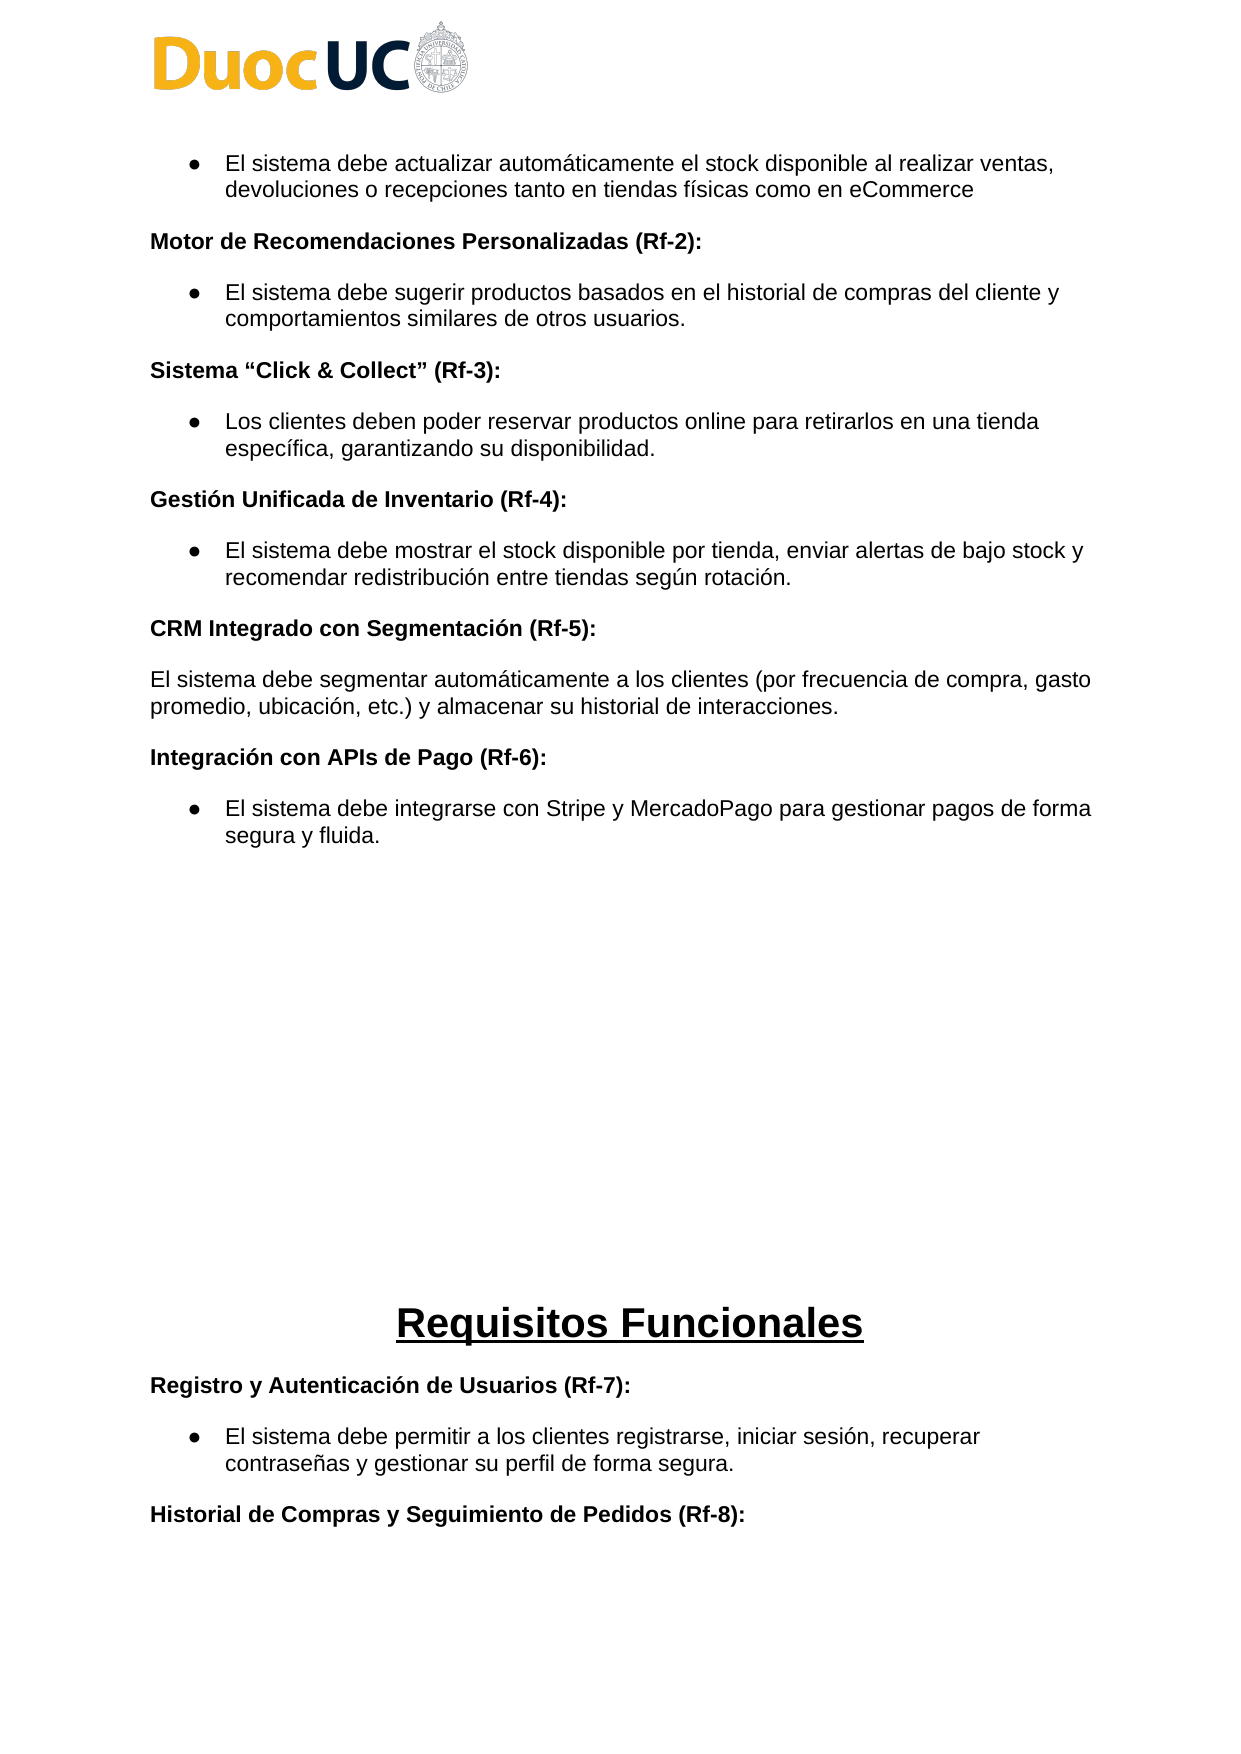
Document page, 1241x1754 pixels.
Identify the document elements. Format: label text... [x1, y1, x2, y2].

text Registro y Autenticación de Usuarios (Rf-7): [150, 1372, 1109, 1398]
list El sistema debe actualizar automáticamente el stock disponible al realizar ventas, devoluciones o recepciones tanto en tiendas físicas como en eCommerce [187, 150, 1109, 203]
list El sistema debe integrarse con Stripe y MercadoPago para gestionar pagos de forma segura y fluida. [187, 795, 1109, 848]
subtitle Requisitos Funcionales [150, 1299, 1109, 1347]
text El sistema debe segmentar automáticamente a los clientes (por frecuencia de compra, gasto promedio, ubicación, etc.) y almacenar su historial de interacciones. [150, 666, 1109, 719]
text Integración con APIs de Pago (Rf-6): [150, 744, 1109, 770]
text Sistema “Click & Collect” (Rf-3): [150, 357, 1109, 383]
list El sistema debe sugerir productos basados en el historial de compras del cliente y comportamientos similares de otros usuarios. [187, 279, 1109, 332]
list El sistema debe permitir a los clientes registrarse, iniciar sesión, recuperar contraseñas y gestionar su perfil de forma segura. [187, 1423, 1109, 1476]
list Los clientes deben poder reservar productos online para retirarlos en una tienda específica, garantizando su disponibilidad. [187, 408, 1109, 461]
list El sistema debe mostrar el stock disponible por tienda, enviar alertas de bajo stock y recomendar redistribución entre tiendas según rotación. [187, 537, 1109, 590]
picture [150, 17, 472, 97]
text Motor de Recomendaciones Personalizadas (Rf-2): [150, 228, 1109, 254]
text Gestión Unificada de Inventario (Rf-4): [150, 486, 1109, 512]
text Historial de Compras y Seguimiento de Pedidos (Rf-8): [150, 1501, 1109, 1527]
text CRM Integrado con Segmentación (Rf-5): [150, 615, 1109, 641]
